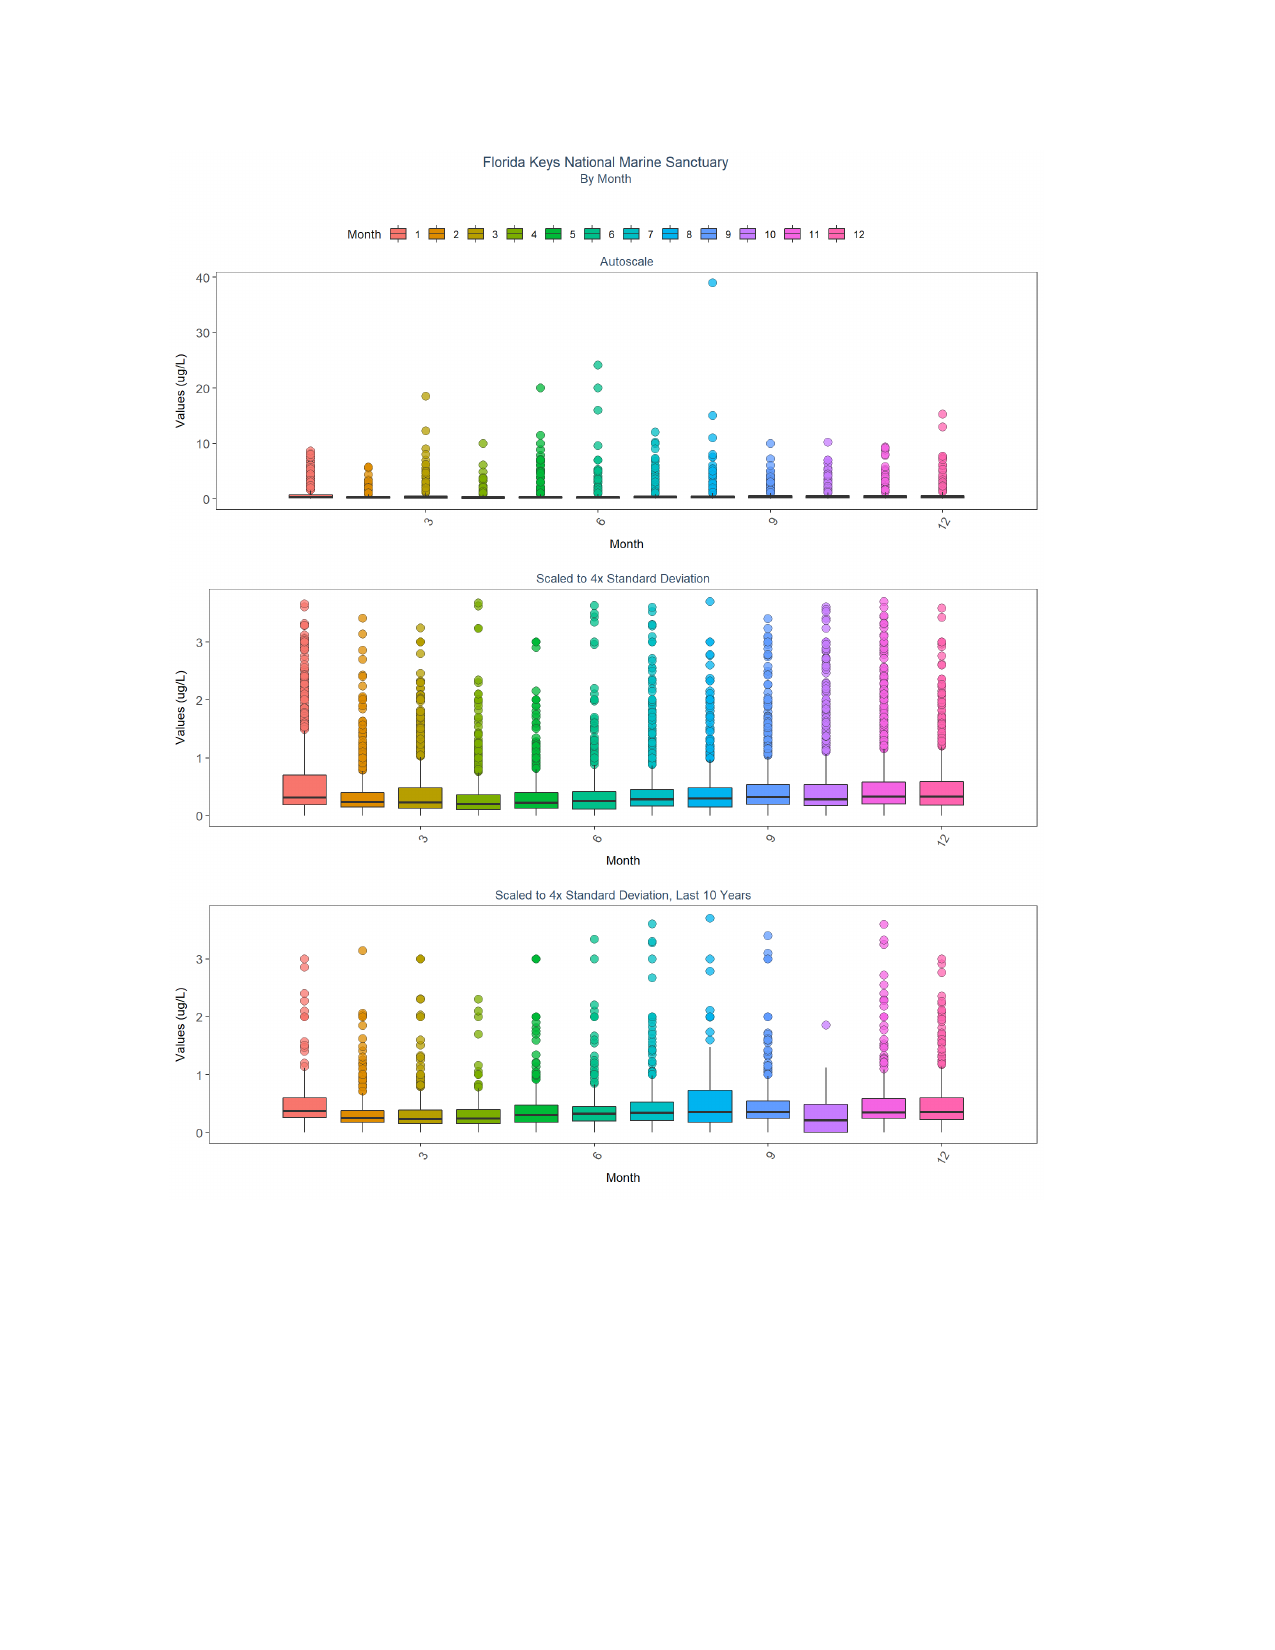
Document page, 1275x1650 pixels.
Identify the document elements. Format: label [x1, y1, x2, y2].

picture [168, 150, 1044, 1200]
